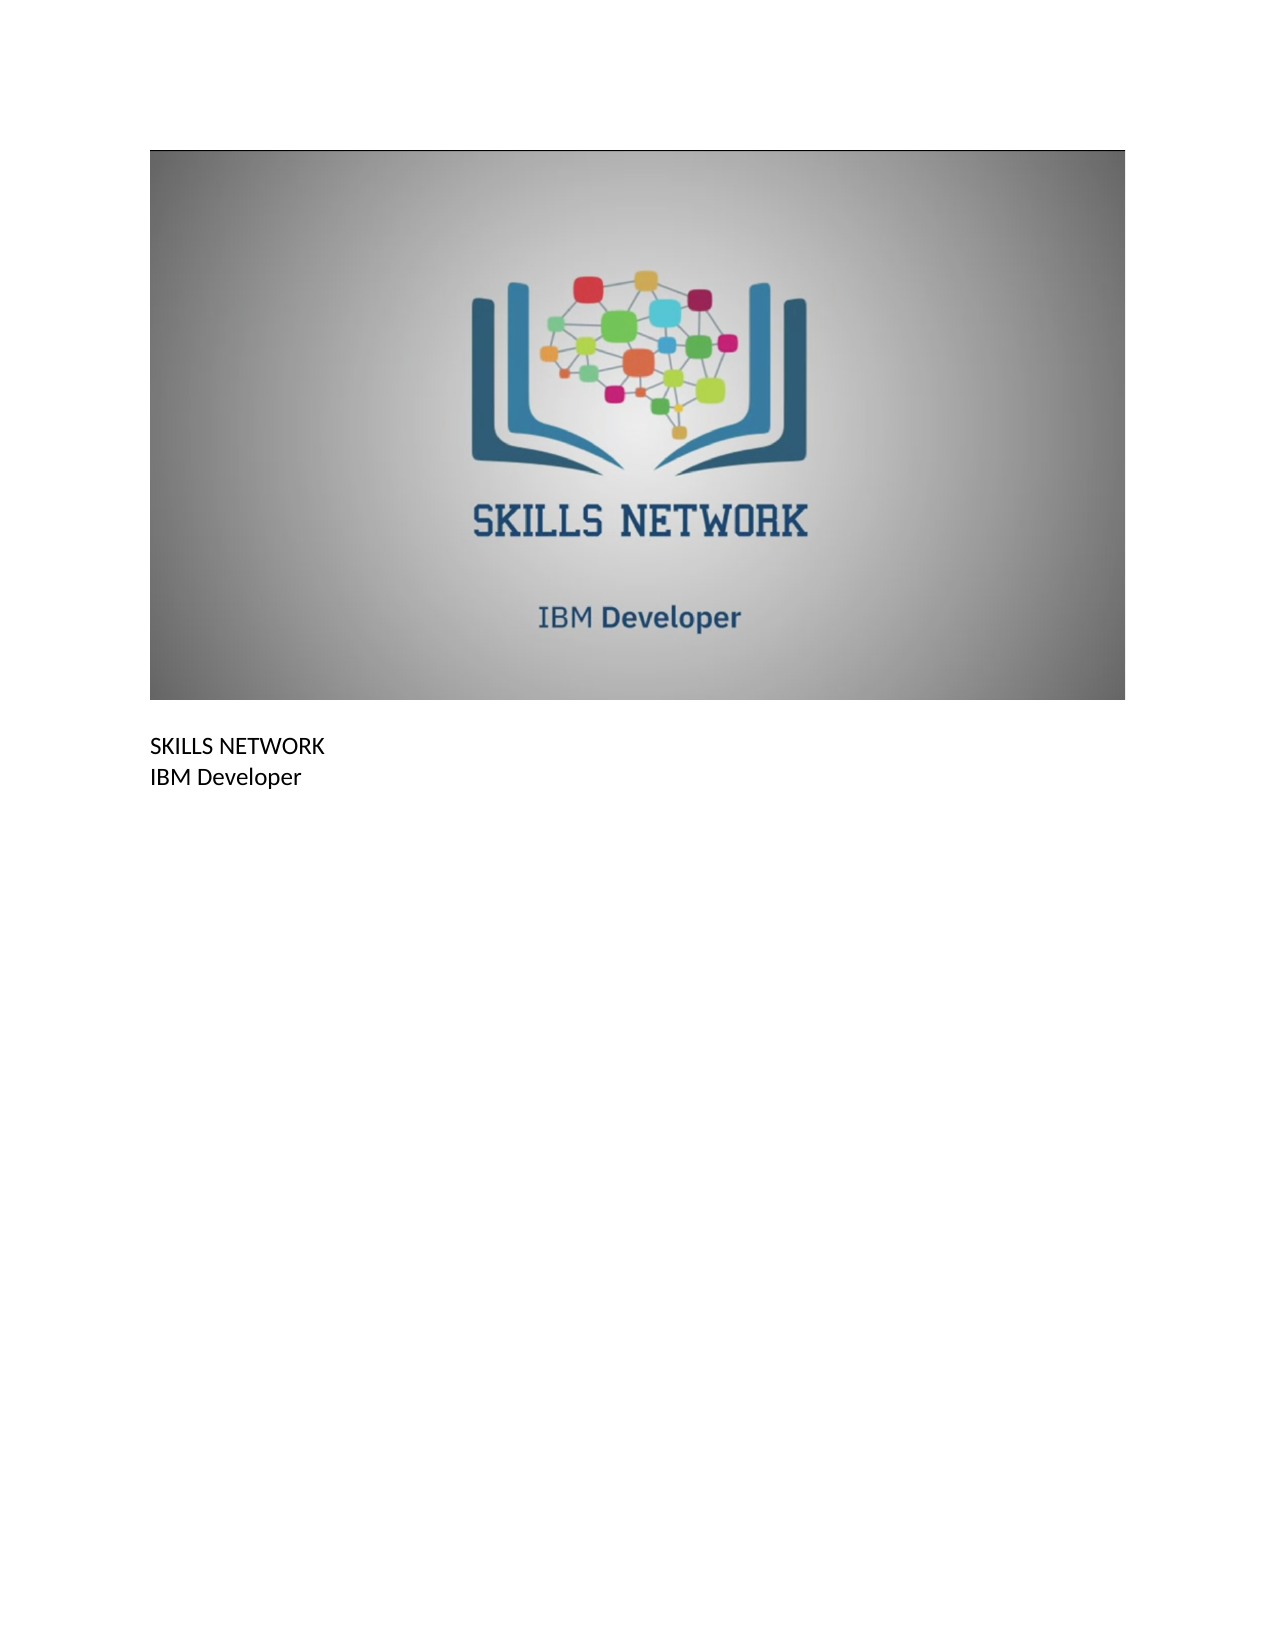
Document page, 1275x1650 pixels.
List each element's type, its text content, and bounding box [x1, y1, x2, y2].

picture [150, 150, 1125, 700]
text IBM Developer [150, 761, 1125, 791]
text SKILLS NETWORK [150, 730, 1125, 761]
